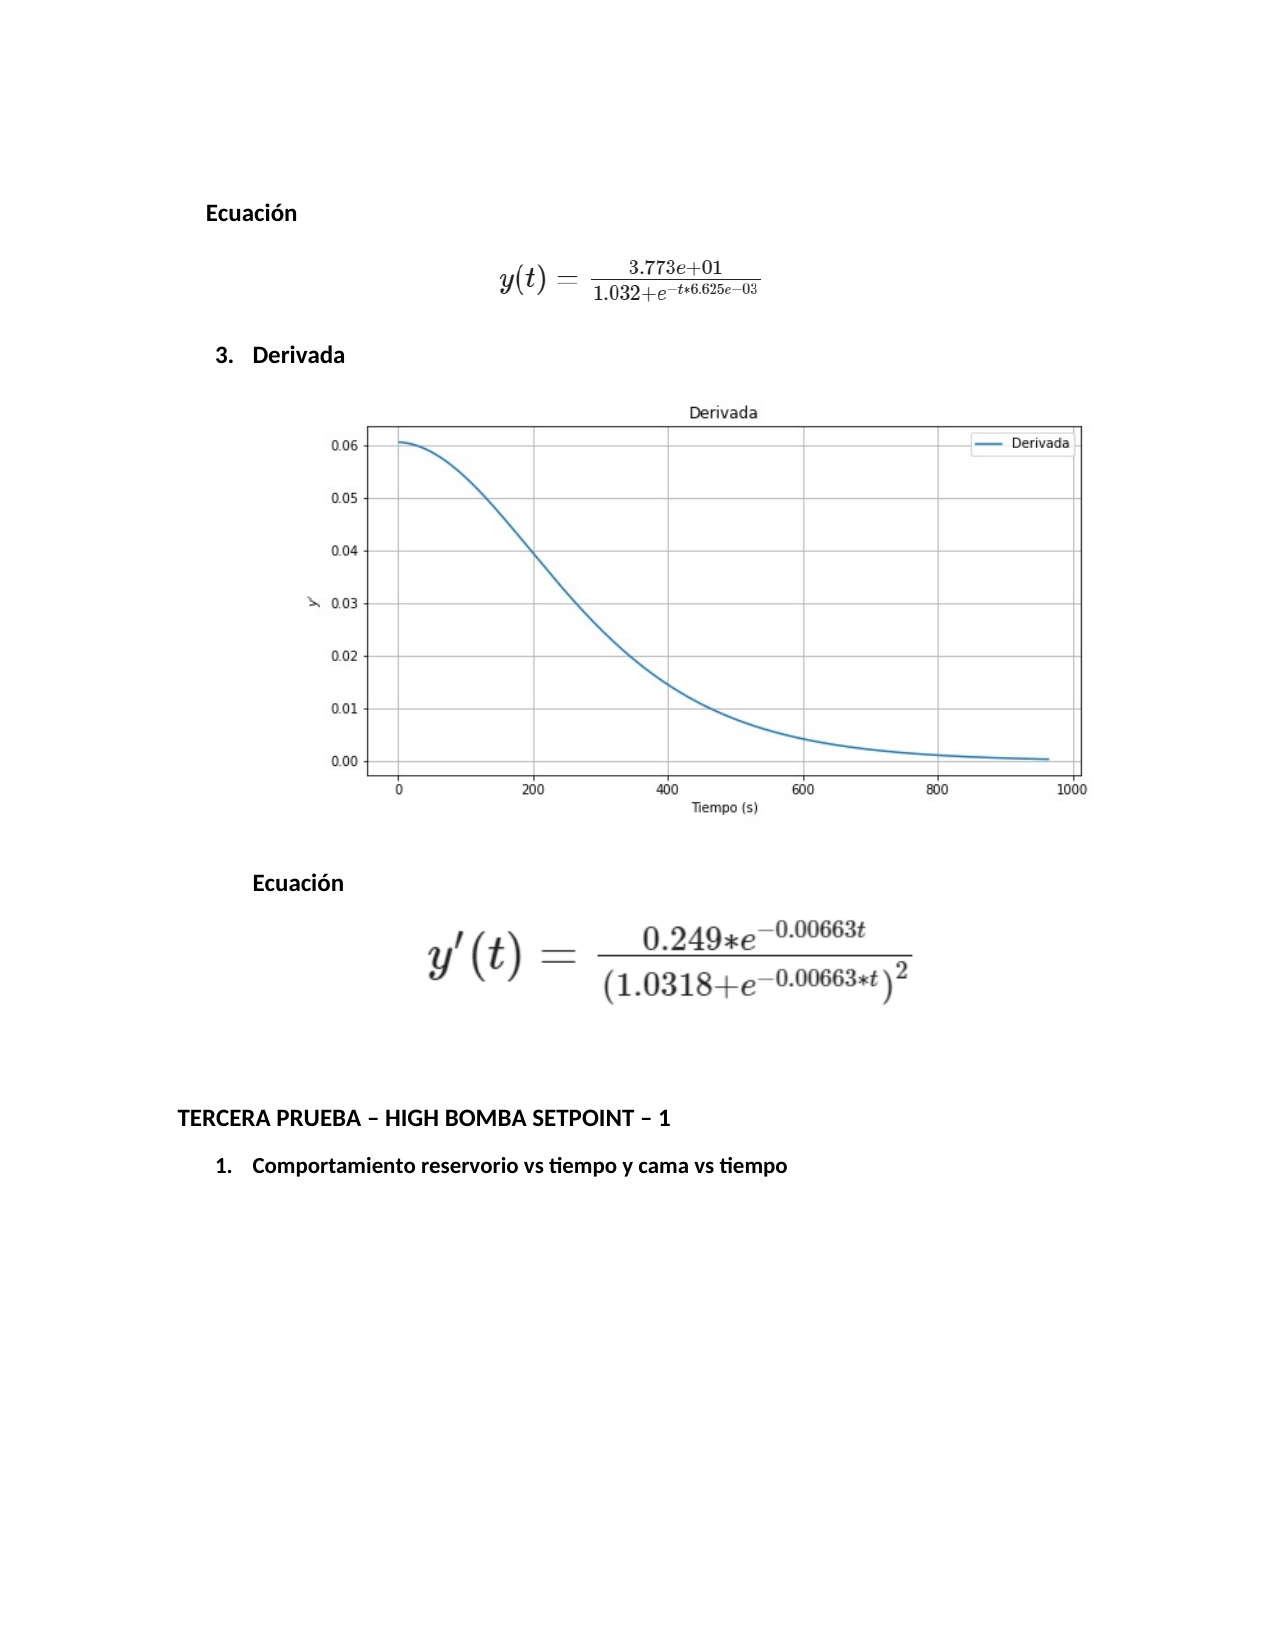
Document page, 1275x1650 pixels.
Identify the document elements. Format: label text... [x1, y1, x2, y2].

list Comportamiento reservorio vs tiempo y cama vs tiempo [215, 1152, 1098, 1180]
picture [418, 900, 933, 1037]
text TERCERA PRUEBA – HIGH BOMBA SETPOINT – 1 [177, 1102, 1098, 1133]
list Ecuación [252, 867, 1098, 898]
text Ecuación [177, 197, 1098, 228]
list Derivada [215, 339, 1098, 370]
picture [252, 372, 1173, 833]
picture [492, 246, 783, 321]
